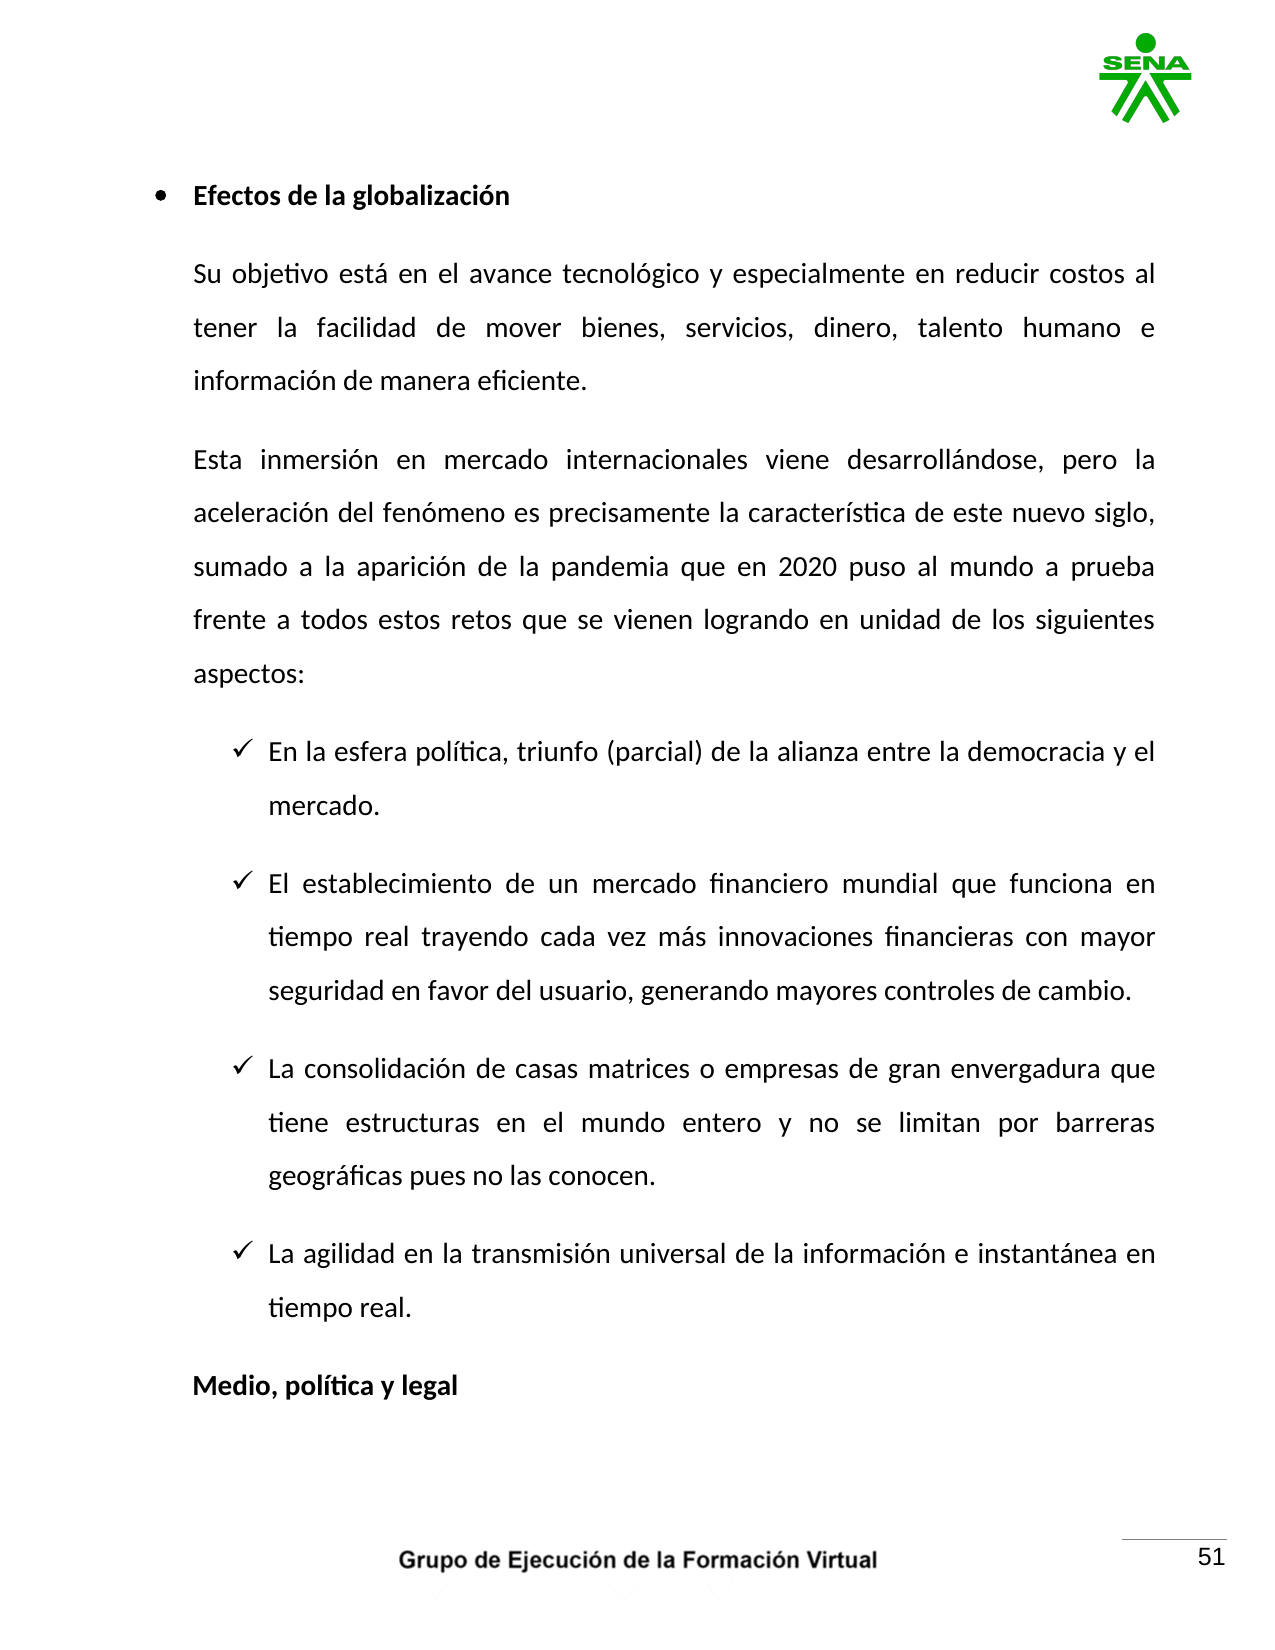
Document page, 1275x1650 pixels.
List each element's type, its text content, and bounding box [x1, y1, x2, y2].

picture [1099, 33, 1192, 123]
text Esta inmersión en mercado internacionales viene desarrollándose, pero la aceleración del fenómeno es precisamente la característica de este nuevo siglo, sumado a la aparición de la pandemia que en 2020 puso al mundo a prueba frente a todos estos retos que se vienen logrando en unidad de los siguientes aspectos: [193, 441, 1157, 690]
list La agilidad en la transmisión universal de la información e instantánea en tiempo real. [231, 1236, 1157, 1325]
list El establecimiento de un mercado financiero mundial que funciona en tiempo real trayendo cada vez más innovaciones financieras con mayor seguridad en favor del usuario, generando mayores controles de cambio. [231, 865, 1157, 1007]
list Efectos de la globalización [156, 177, 1157, 213]
list La consolidación de casas matrices o empresas de gran envergadura que tiene estructuras en el mundo entero y no se limitan por barreras geográficas pues no las conocen. [231, 1050, 1157, 1193]
text Su objetivo está en el avance tecnológico y especialmente en reducir costos al tener la facilidad de mover bienes, servicios, dinero, talento humano e información de manera eficiente. [193, 256, 1157, 398]
text Medio, política y legal [118, 1367, 1157, 1403]
list En la esfera política, triunfo (parcial) de la alianza entre la democracia y el mercado. [231, 733, 1157, 822]
picture [0, 1500, 1275, 1611]
